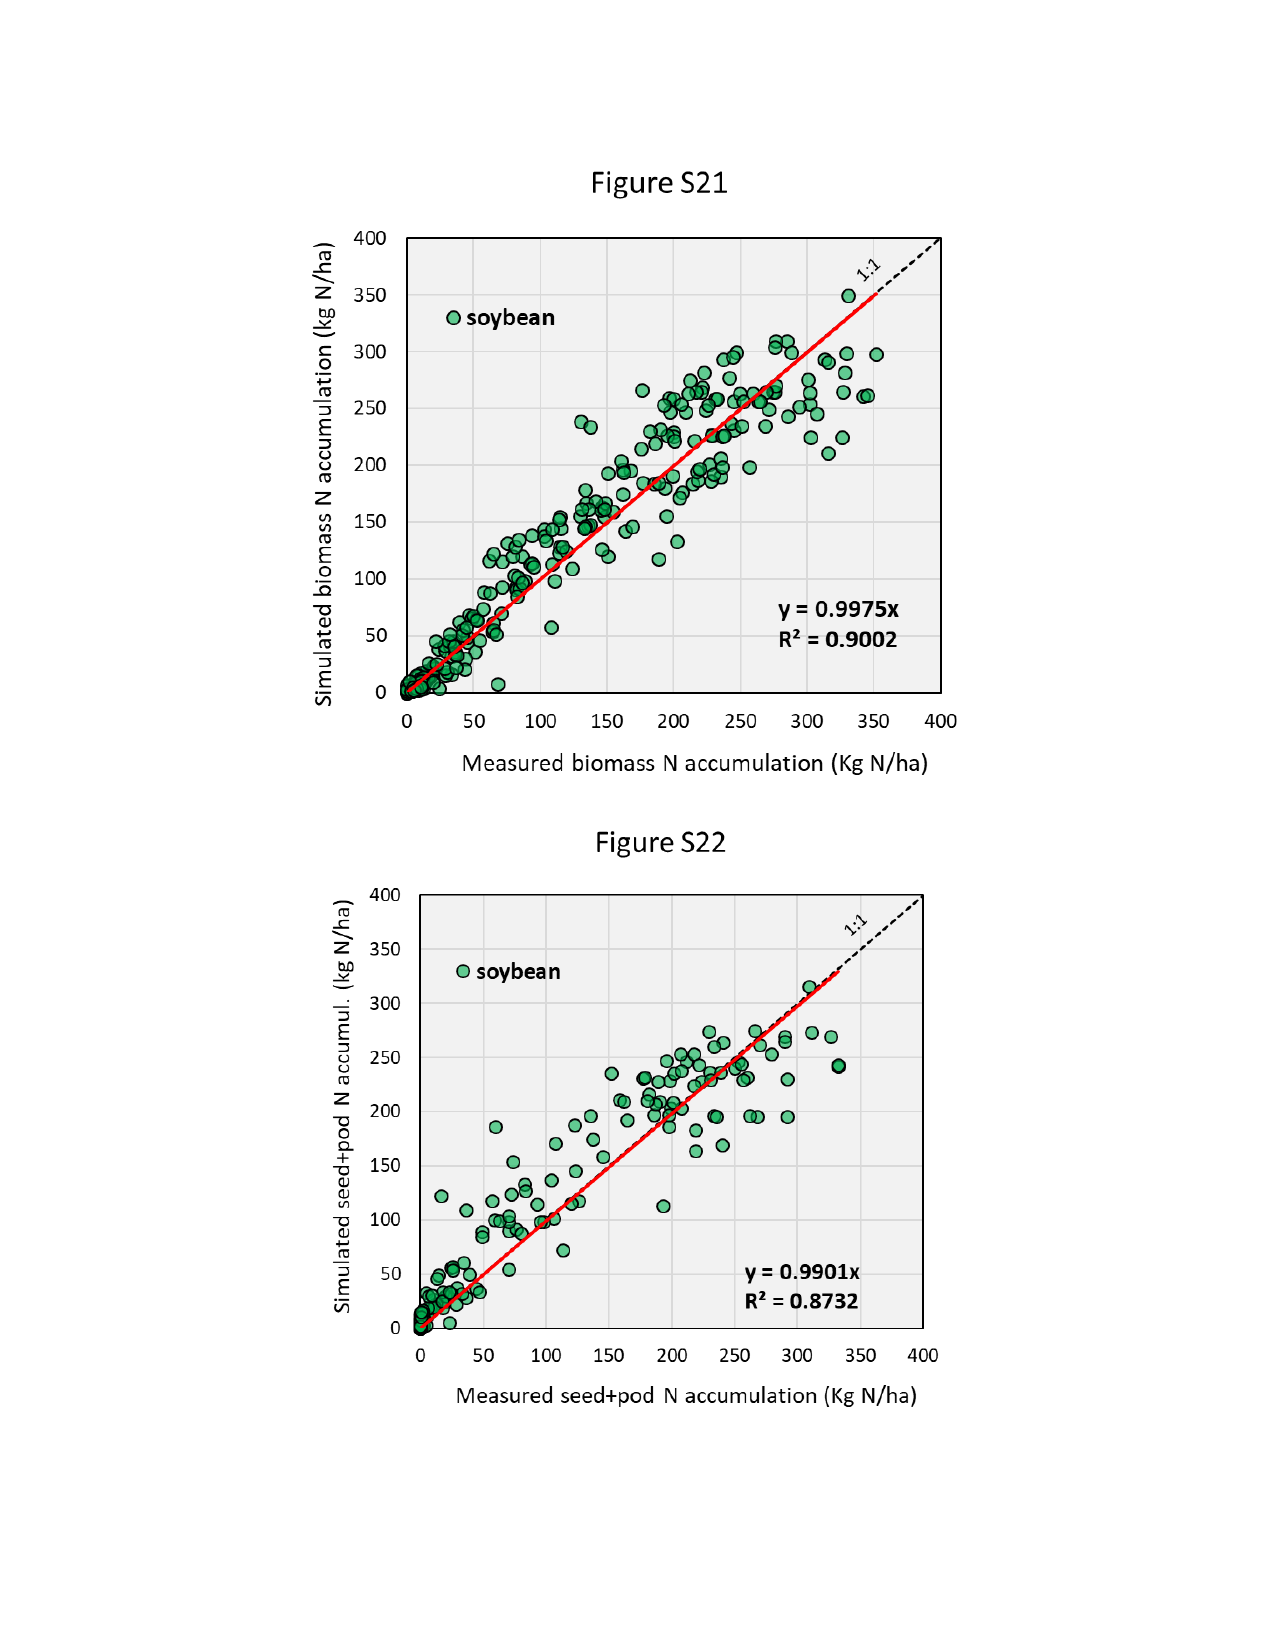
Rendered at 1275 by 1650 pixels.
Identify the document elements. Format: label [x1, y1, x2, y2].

picture [298, 150, 977, 792]
picture [318, 810, 957, 1424]
